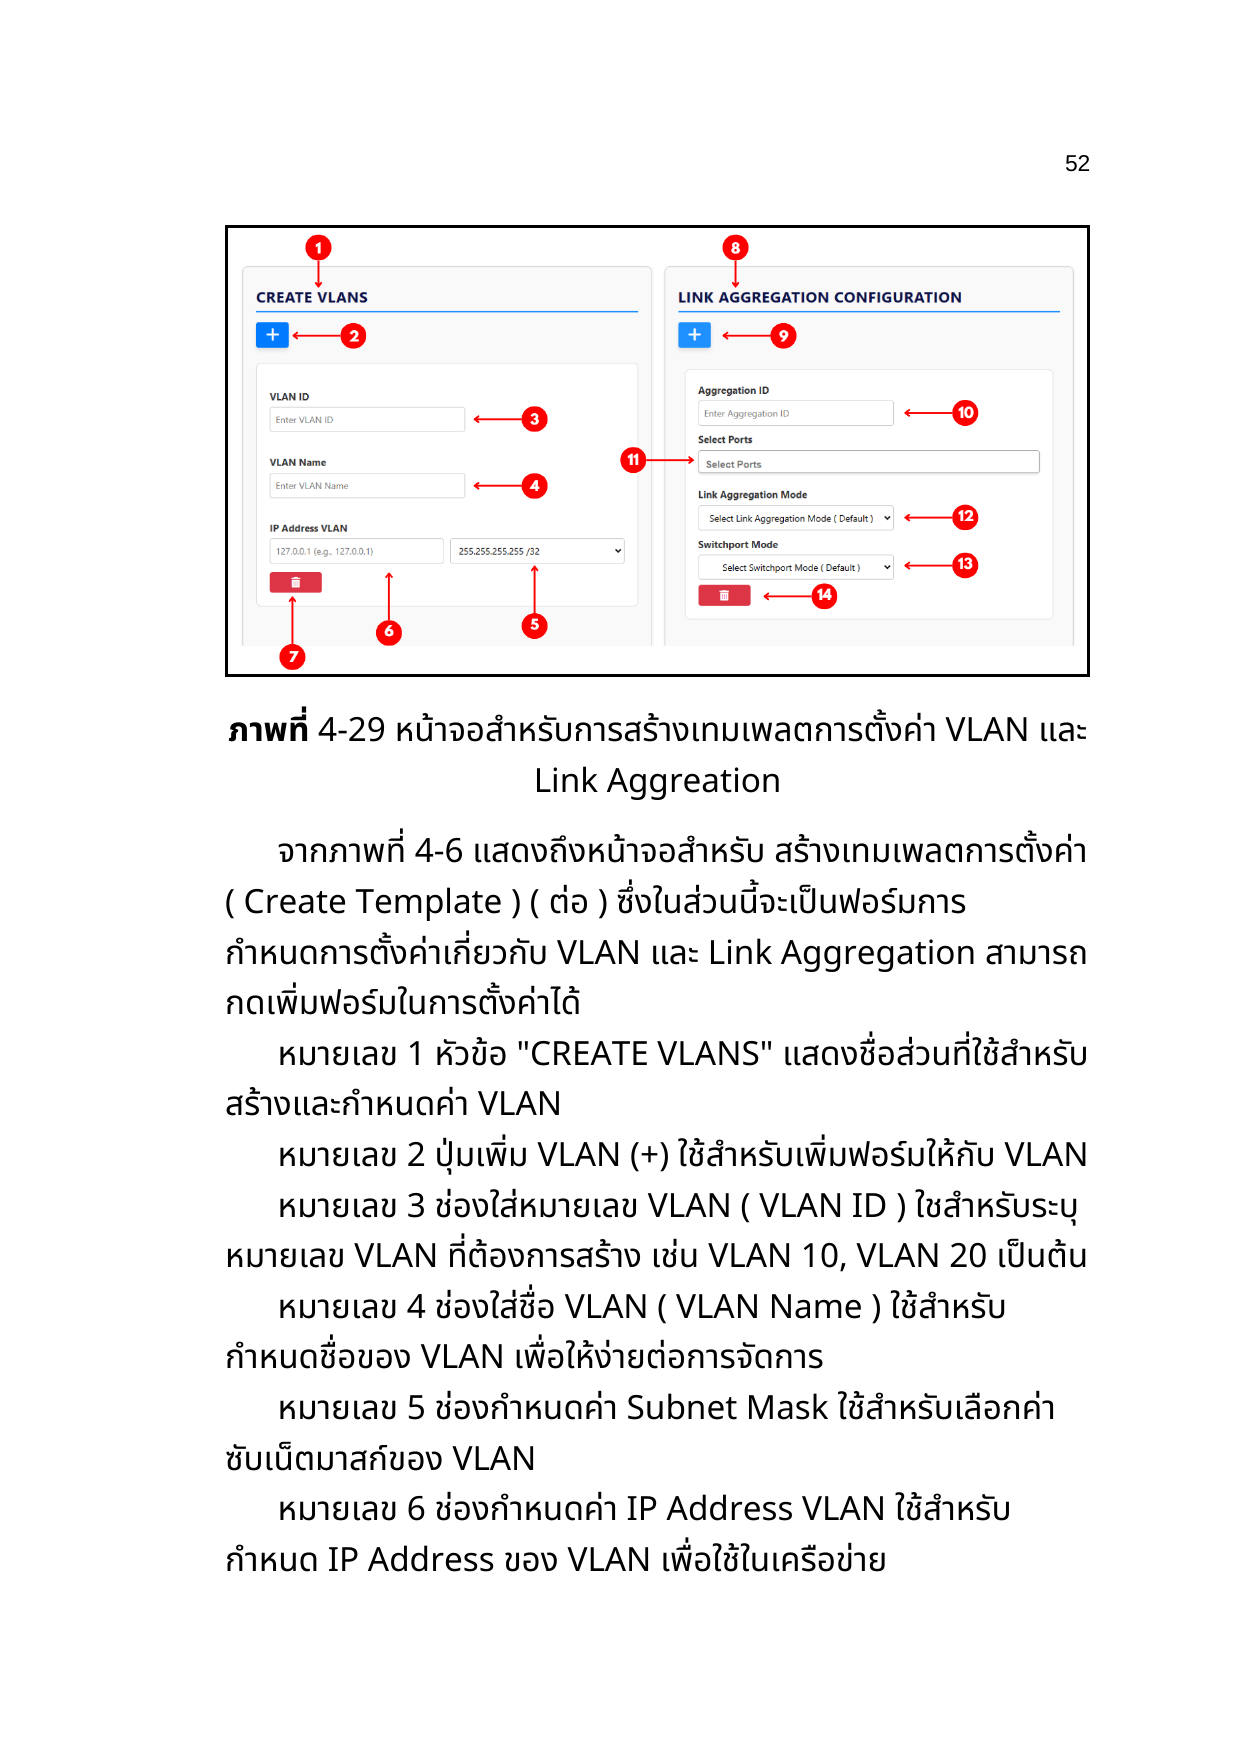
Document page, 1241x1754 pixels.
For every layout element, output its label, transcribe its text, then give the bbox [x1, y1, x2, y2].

text หมายเลข 1 หัวข้อ "CREATE VLANS" แสดงชื่อส่วนที่ใช้สำหรับสร้างและกำหนดค่า VLAN [225, 1029, 1090, 1131]
picture [228, 228, 1087, 674]
text หมายเลข 6 ช่องกำหนดค่า IP Address VLAN ใช้สำหรับกำหนด IP Address ของ VLAN เพื่อใช้ในเครือข่าย [225, 1485, 1090, 1586]
text จากภาพที่ 4-6 แสดงถึงหน้าจอสำหรับ สร้างเทมเพลตการตั้งค่า ( Create Template ) ( ต่อ ) ซึ่งในส่วนนี้จะเป็นฟอร์มการกำหนดการตั้งค่าเกี่ยวกับ VLAN และ Link Aggregation สามารถกดเพิ่มฟอร์มในการตั้งค่าได้ [225, 827, 1090, 1029]
text หมายเลข 5 ช่องกำหนดค่า Subnet Mask ใช้สำหรับเลือกค่าซับเน็ตมาสก์ของ VLAN [225, 1384, 1090, 1485]
text หมายเลข 3 ช่องใส่หมายเลข VLAN ( VLAN ID ) ใชสำหรับระบุหมายเลข VLAN ที่ต้องการสร้าง เช่น VLAN 10, VLAN 20 เป็นต้น [225, 1181, 1090, 1283]
text หมายเลข 2 ปุ่มเพิ่ม VLAN (+) ใช้สำหรับเพิ่มฟอร์มให้กับ VLAN [225, 1131, 1090, 1181]
text หมายเลข 4 ช่องใส่ชื่อ VLAN ( VLAN Name ) ใช้สำหรับกำหนดชื่อของ VLAN เพื่อให้ง่ายต่อการจัดการ [225, 1283, 1090, 1384]
